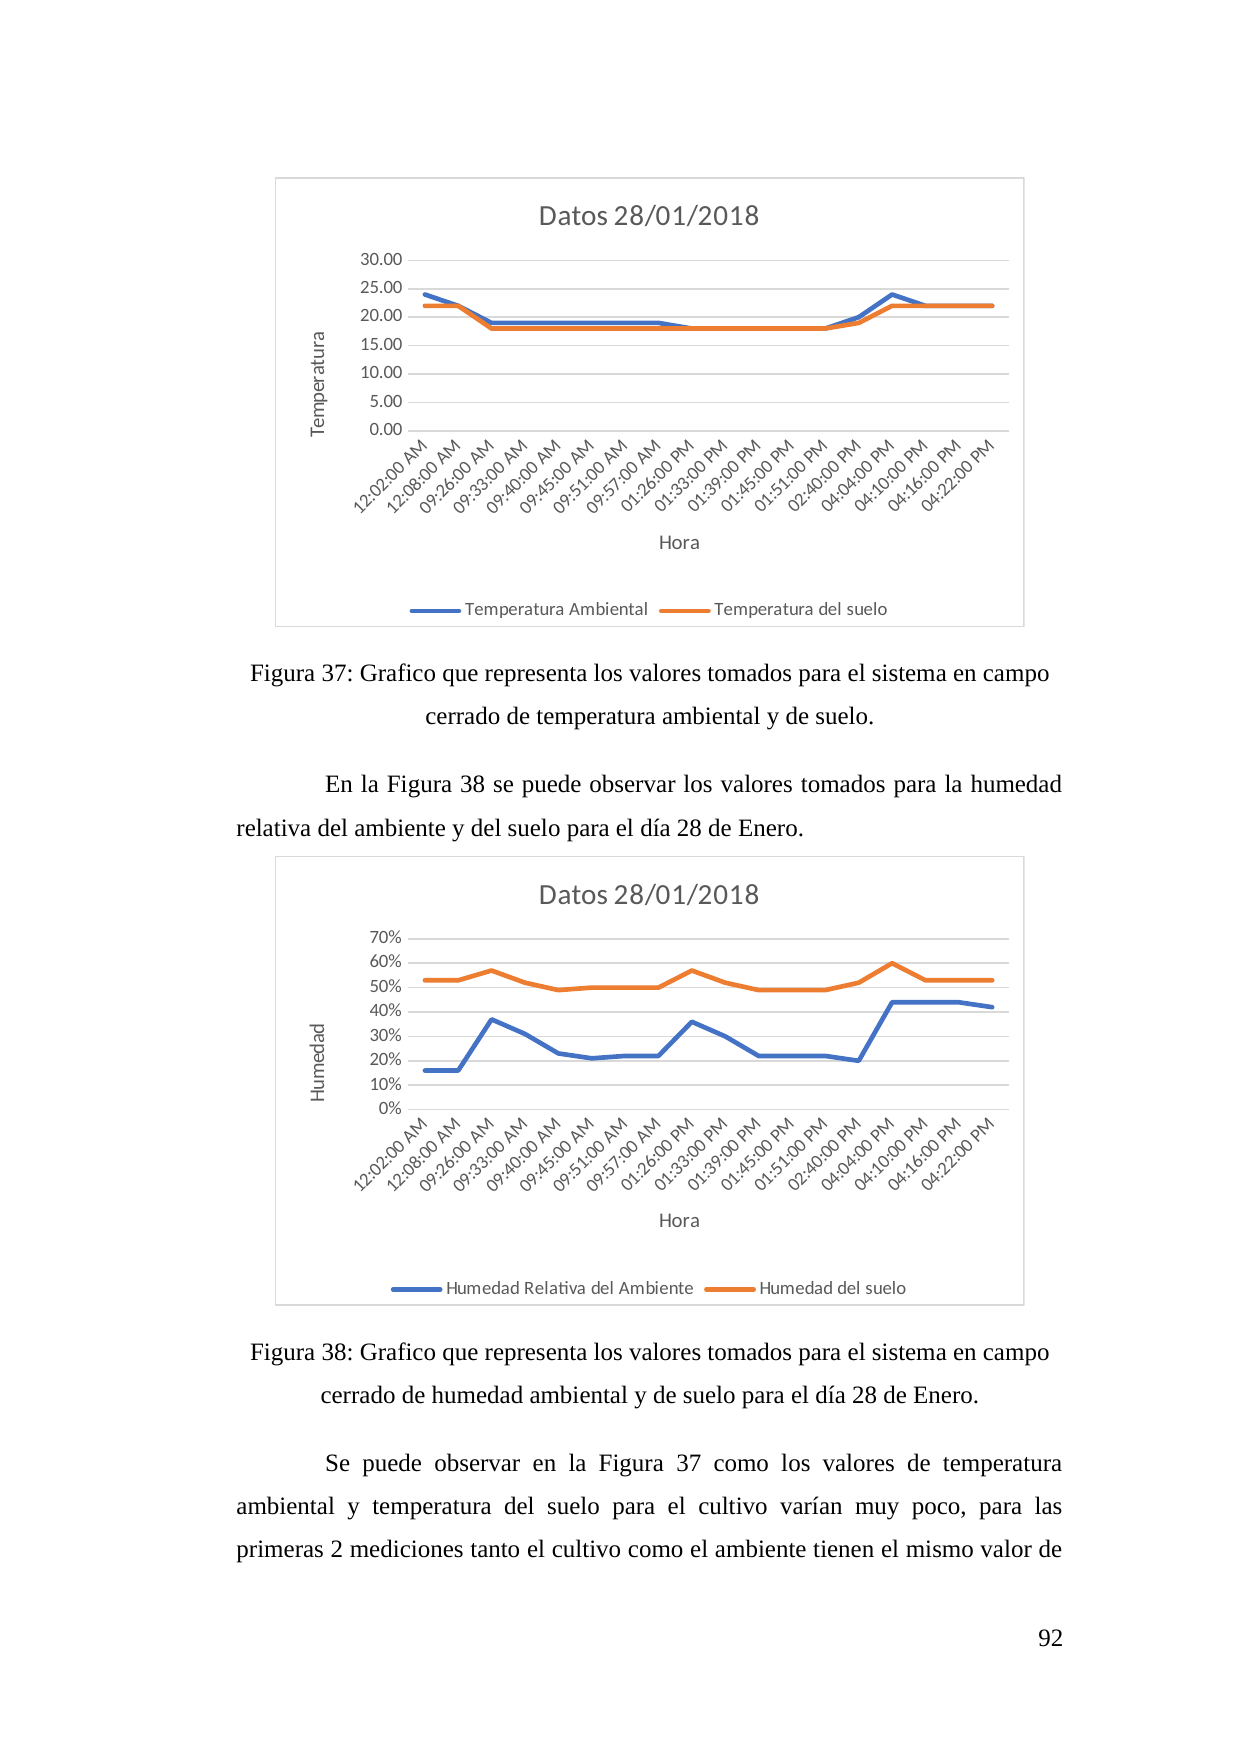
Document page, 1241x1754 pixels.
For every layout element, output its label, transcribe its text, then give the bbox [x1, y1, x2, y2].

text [236, 1448, 1063, 1563]
text En la Figura 38 se puede observar los valores tomados para la humedad relativa del ambiente y del suelo para el día 28 de Enero. [236, 769, 1063, 841]
text Figura 37: Grafico que representa los valores tomados para el sistema en campo cerrado de temperatura ambiental y de suelo. [236, 658, 1063, 730]
text Figura 38: Grafico que representa los valores tomados para el sistema en campo cerrado de humedad ambiental y de suelo para el día 28 de Enero. [236, 1337, 1063, 1409]
